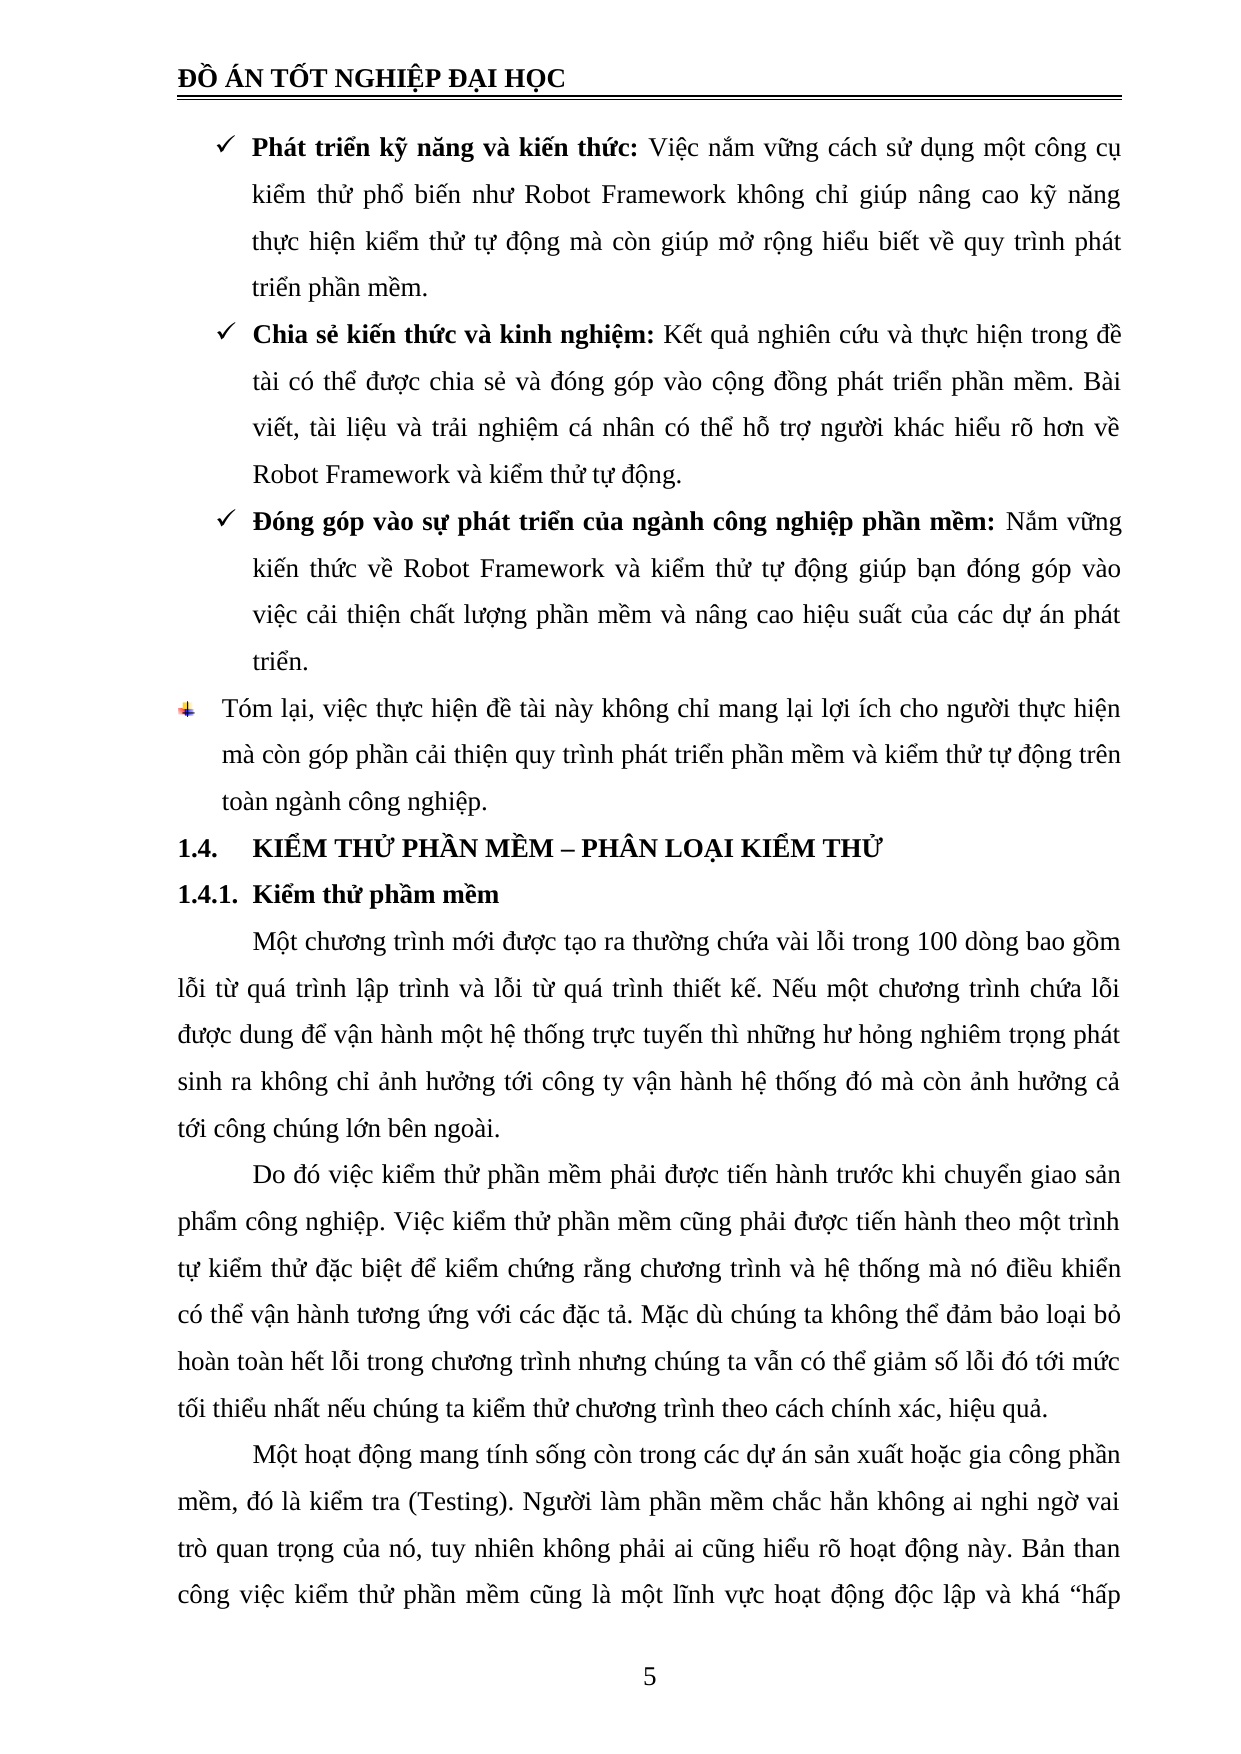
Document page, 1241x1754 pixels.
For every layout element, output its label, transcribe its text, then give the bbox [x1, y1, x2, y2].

list Tóm lại, việc thực hiện đề tài này không chỉ mang lại lợi ích cho người thực hiện mà còn góp phần cải thiện quy trình phát triển phần mềm và kiểm thử tự động trên toàn ngành công nghiệp. [177, 692, 1122, 816]
text Một chương trình mới được tạo ra thường chứa vài lỗi trong 100 dòng bao gồm lỗi từ quá trình lập trình và lỗi từ quá trình thiết kế. Nếu một chương trình chứa lỗi được dung để vận hành một hệ thống trực tuyến thì những hư hỏng nghiêm trọng phát sinh ra không chỉ ảnh hưởng tới công ty vận hành hệ thống đó mà còn ảnh hưởng cả tới công chúng lớn bên ngoài. [177, 925, 1122, 1143]
list Chia sẻ kiến thức và kinh nghiệm: Kết quả nghiên cứu và thực hiện trong đề tài có thể được chia sẻ và đóng góp vào cộng đồng phát triển phần mềm. Bài viết, tài liệu và trải nghiệm cá nhân có thể hỗ trợ người khác hiểu rõ hơn về Robot Framework và kiểm thử tự động. [215, 318, 1122, 489]
picture [178, 700, 195, 717]
subtitle Kiểm thử phầm mềm [177, 878, 1122, 909]
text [177, 1438, 1122, 1609]
subtitle KIỂM THỬ PHẦN MỀM – PHÂN LOẠI KIỂM THỬ [177, 832, 1122, 863]
list Đóng góp vào sự phát triển của ngành công nghiệp phần mềm: Nắm vững kiến thức về Robot Framework và kiểm thử tự động giúp bạn đóng góp vào việc cải thiện chất lượng phần mềm và nâng cao hiệu suất của các dự án phát triển. [215, 505, 1122, 676]
text Do đó việc kiểm thử phần mềm phải được tiến hành trước khi chuyển giao sản phẩm công nghiệp. Việc kiểm thử phần mềm cũng phải được tiến hành theo một trình tự kiểm thử đặc biệt để kiểm chứng rằng chương trình và hệ thống mà nó điều khiển có thể vận hành tương ứng với các đặc tả. Mặc dù chúng ta không thể đảm bảo loại bỏ hoàn toàn hết lỗi trong chương trình nhưng chúng ta vẫn có thể giảm số lỗi đó tới mức tối thiểu nhất nếu chúng ta kiểm thử chương trình theo cách chính xác, hiệu quả. [177, 1158, 1122, 1423]
list Phát triển kỹ năng và kiến thức: Việc nắm vững cách sử dụng một công cụ kiểm thử phổ biến như Robot Framework không chỉ giúp nâng cao kỹ năng thực hiện kiểm thử tự động mà còn giúp mở rộng hiểu biết về quy trình phát triển phần mềm. [214, 131, 1122, 303]
